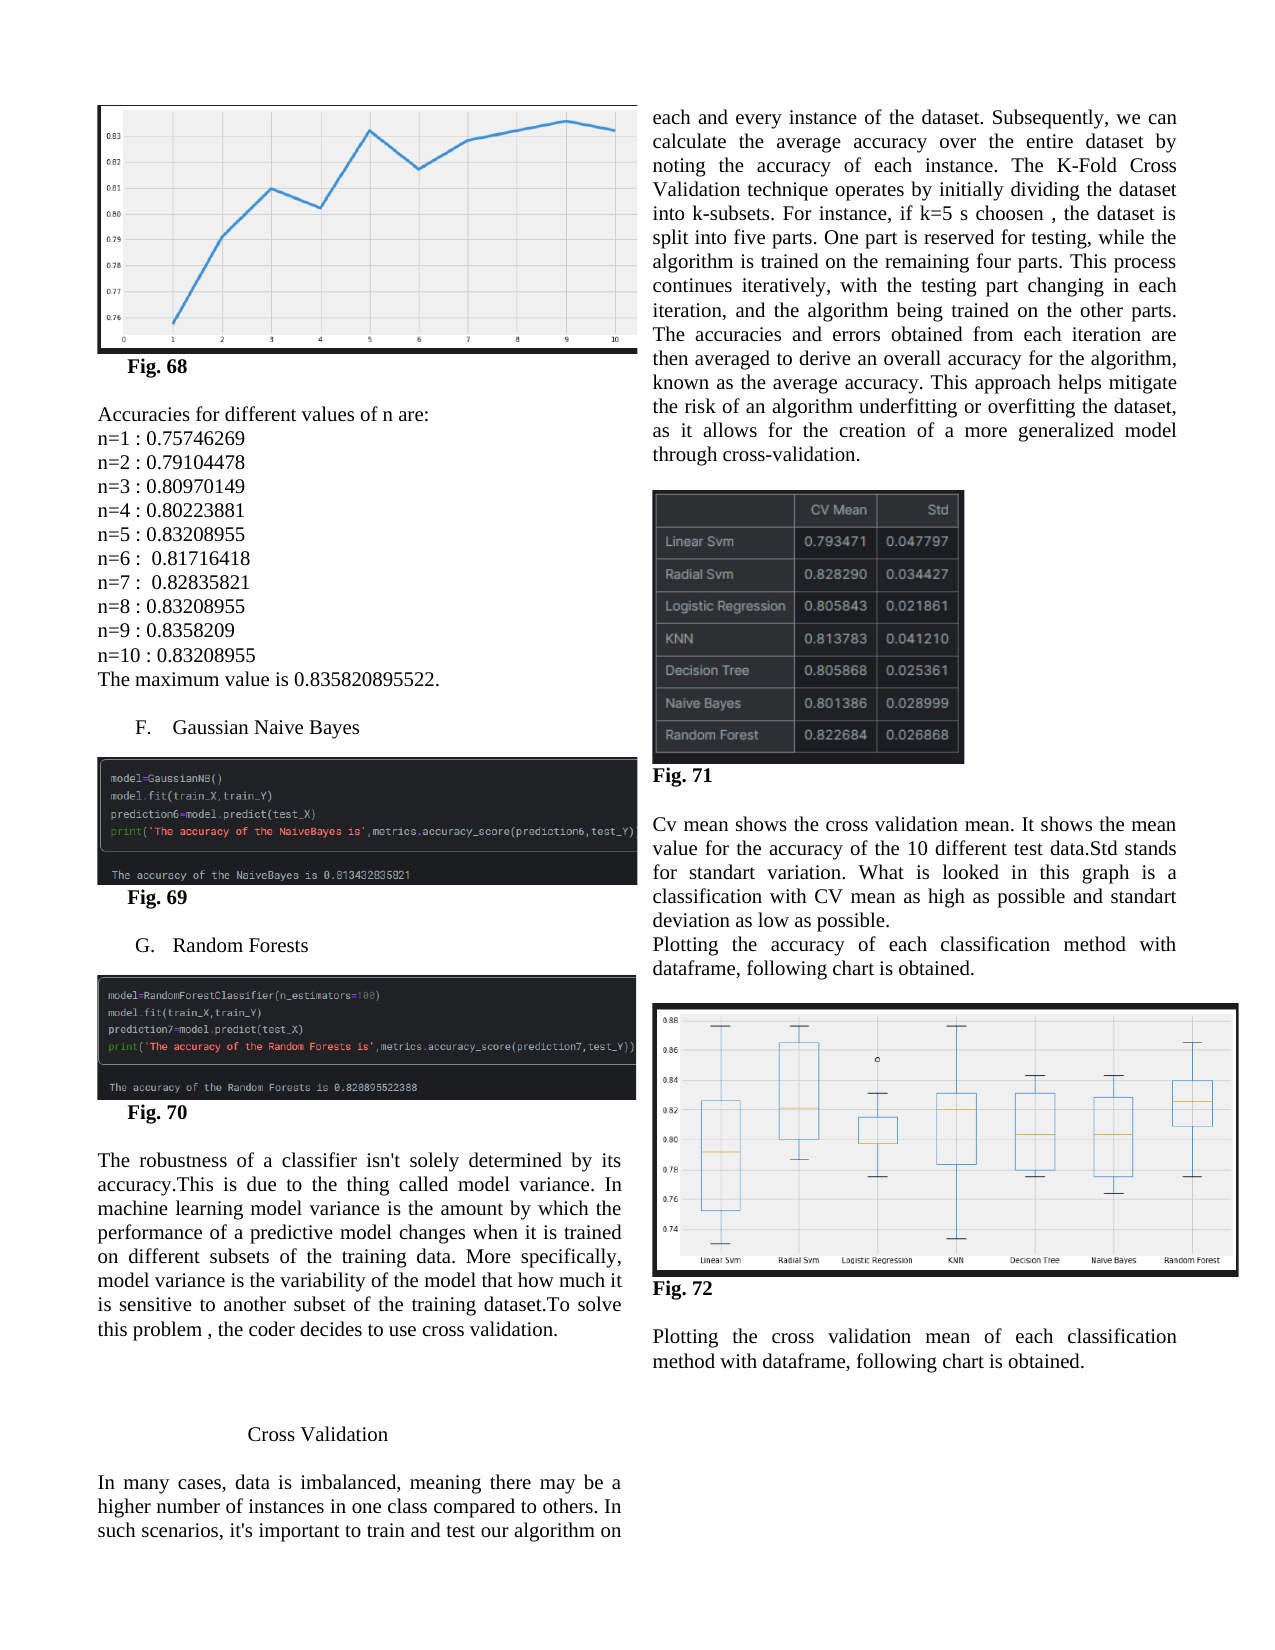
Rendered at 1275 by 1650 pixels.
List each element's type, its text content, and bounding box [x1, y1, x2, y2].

text n=1 : 0.75746269 [97, 426, 622, 450]
picture [652, 490, 965, 764]
text Plotting the accuracy of each classification method with dataframe, following chart is obtained. [652, 932, 1177, 980]
list Random Forests [135, 933, 622, 957]
text Fig. 68 [127, 354, 622, 378]
text Fig. 71 [652, 763, 1177, 787]
picture [97, 105, 638, 354]
text n=4 : 0.80223881 [97, 498, 622, 522]
text n=6 : 0.81716418 [97, 546, 622, 570]
text Plotting the cross validation mean of each classification method with dataframe, following chart is obtained. [652, 1324, 1177, 1373]
text In many cases, data is imbalanced, meaning there may be a higher number of instances in one class compared to others. In such scenarios, it's important to train and test our algorithm on each and every instance of the dataset. Subsequently, we can calculate the average accuracy over the entire dataset by noting the accuracy of each instance. The K-Fold Cross Validation technique operates by initially dividing the dataset into k-subsets. For instance, if k=5 s choosen , the dataset is split into five parts. One part is reserved for testing, while the algorithm is trained on the remaining four parts. This process continues iteratively, with the testing part changing in each iteration, and the algorithm being trained on the other parts. The accuracies and errors obtained from each iteration are then averaged to derive an overall accuracy for the algorithm, known as the average accuracy. This approach helps mitigate the risk of an algorithm underfitting or overfitting the dataset, as it allows for the creation of a more generalized model through cross-validation. [652, 105, 1177, 466]
picture [97, 975, 637, 1100]
text Cv mean shows the cross validation mean. It shows the mean value for the accuracy of the 10 different test data.Std stands for standart variation. What is looked in this graph is a classification with CV mean as high as possible and standart deviation as low as possible. [652, 811, 1177, 932]
text n=10 : 0.83208955 [97, 642, 622, 667]
text n=9 : 0.8358209 [97, 618, 622, 642]
text The maximum value is 0.835820895522. [97, 667, 622, 691]
text n=5 : 0.83208955 [97, 522, 622, 546]
text Fig. 69 [127, 885, 622, 909]
text Fig. 72 [652, 1277, 1177, 1300]
text Fig. 70 [127, 1100, 622, 1124]
text The robustness of a classifier isn't solely determined by its accuracy.This is due to the thing called model variance. In machine learning model variance is the amount by which the performance of a predictive model changes when it is trained on different subsets of the training data. More specifically, model variance is the variability of the model that how much it is sensitive to another subset of the training dataset.To solve this problem , the coder decides to use cross validation. [97, 1148, 622, 1341]
text n=8 : 0.83208955 [97, 594, 622, 618]
list Gaussian Naive Bayes [135, 715, 622, 739]
text Accuracies for different values of n are: [97, 402, 622, 426]
picture [652, 1003, 1239, 1277]
text n=3 : 0.80970149 [97, 474, 622, 498]
picture [97, 757, 638, 885]
text n=2 : 0.79104478 [97, 450, 622, 474]
text n=7 : 0.82835821 [97, 570, 622, 594]
text Cross Validation [172, 1422, 622, 1446]
